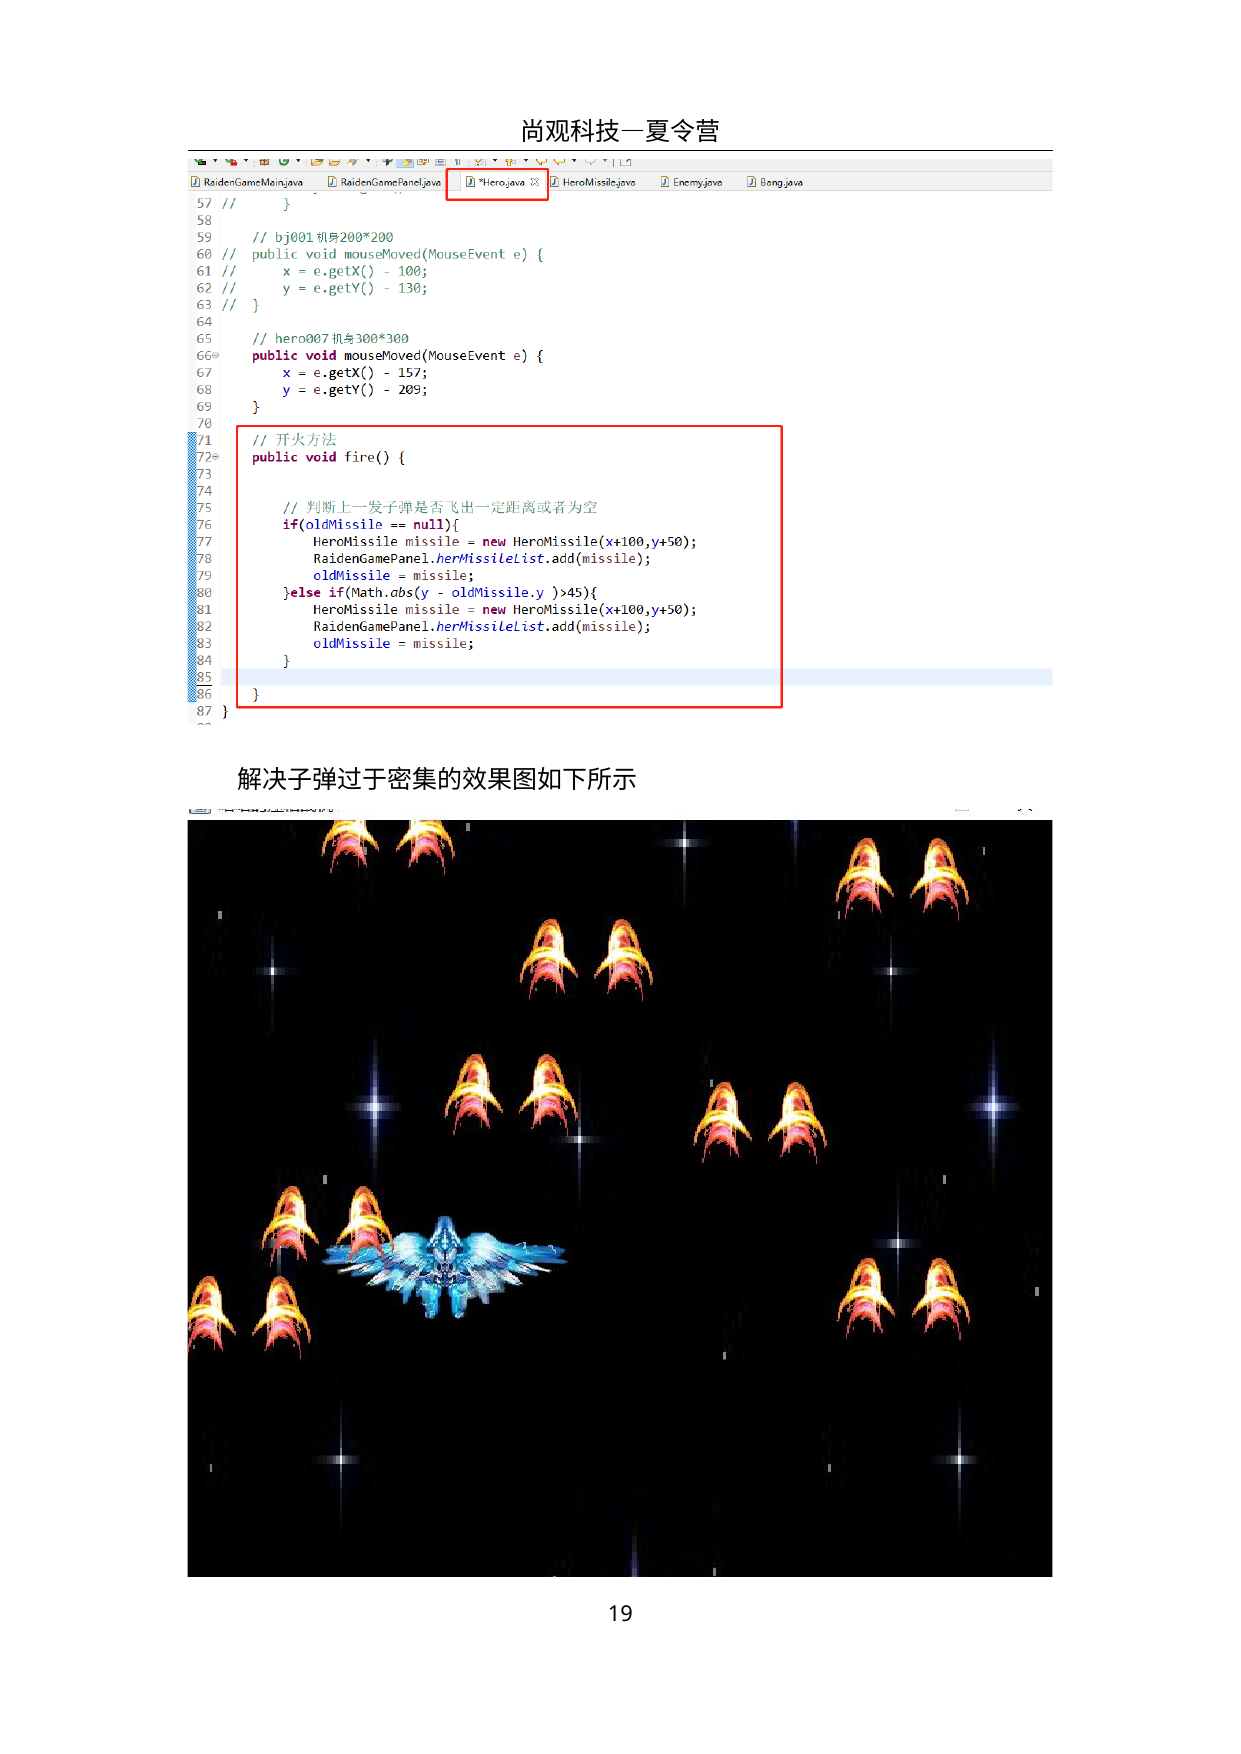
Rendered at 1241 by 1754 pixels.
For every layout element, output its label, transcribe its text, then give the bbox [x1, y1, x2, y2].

picture [187, 809, 1053, 1577]
picture [187, 159, 1053, 725]
text 解决子弹过于密集的效果图如下所示 [187, 745, 1053, 809]
